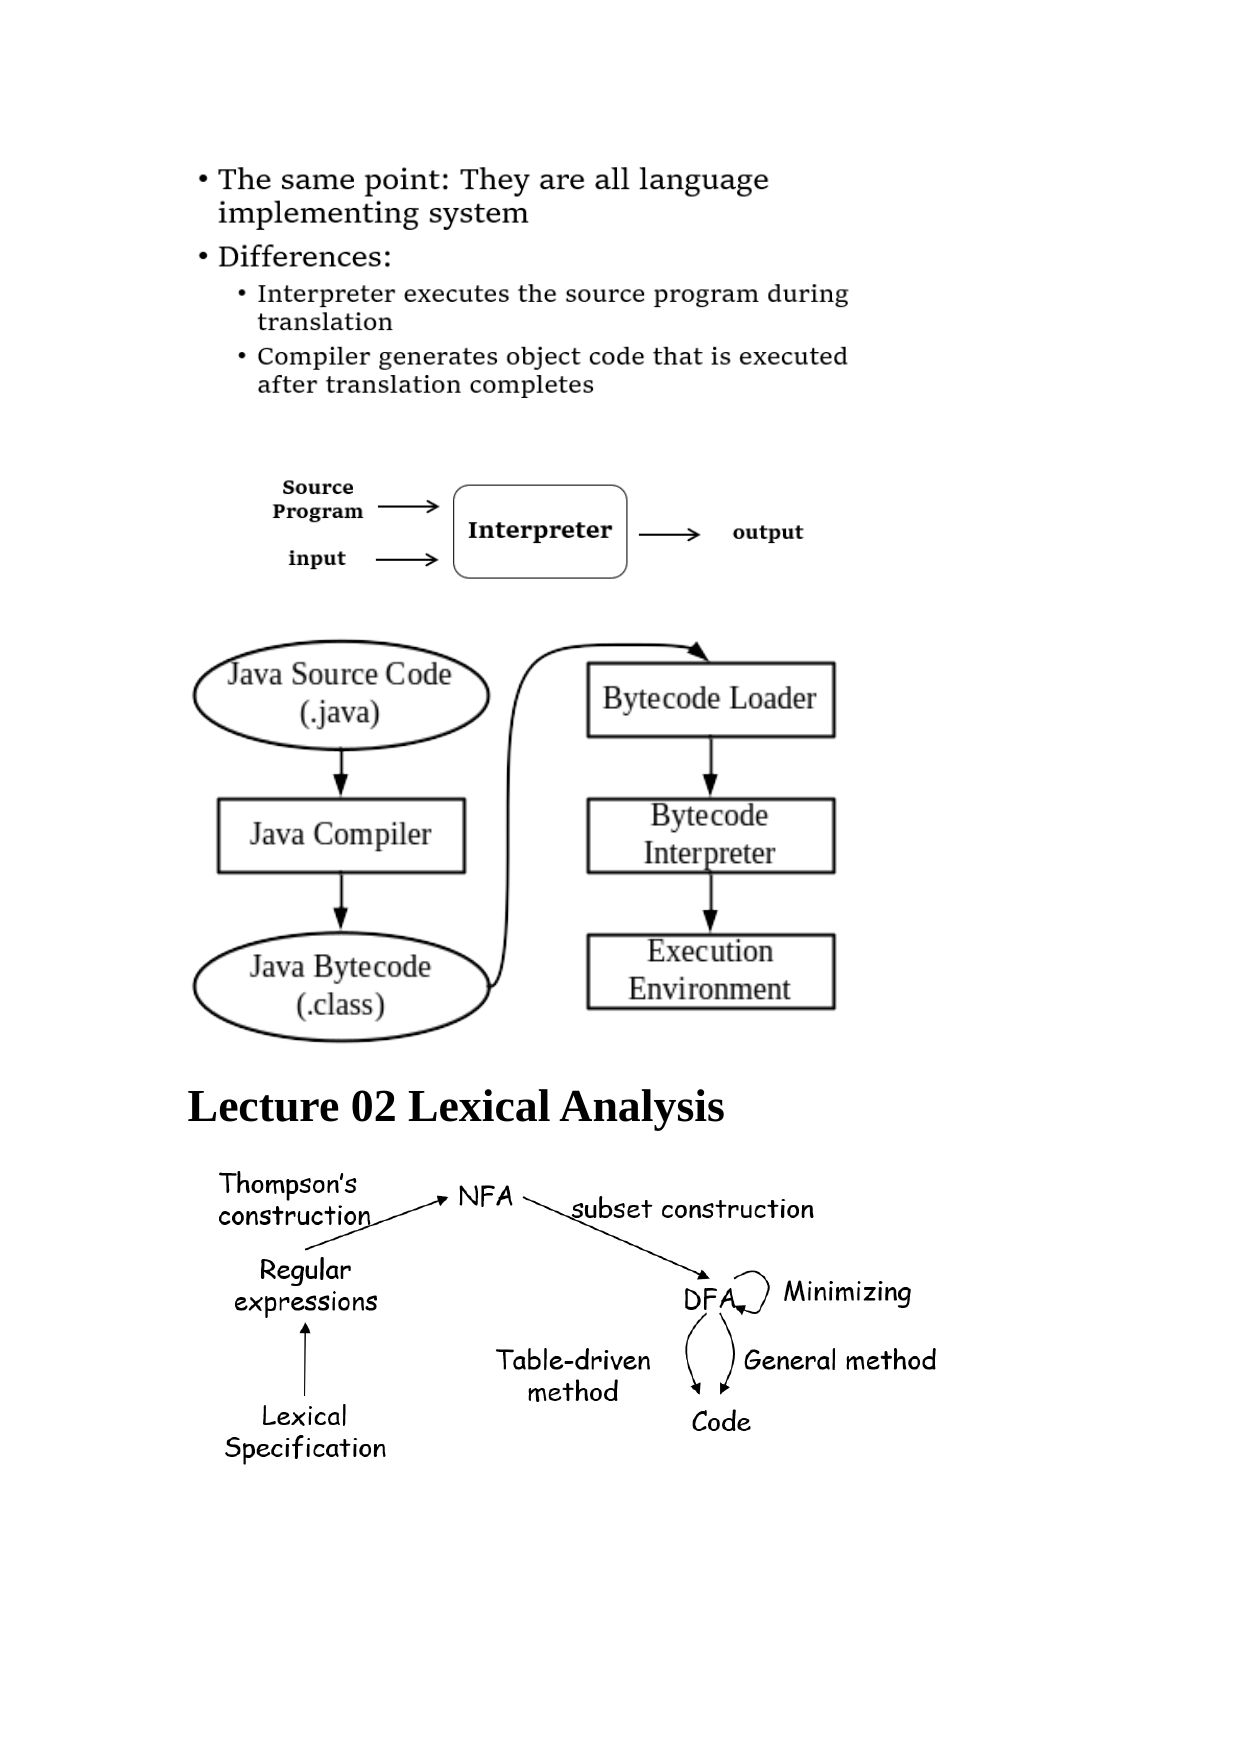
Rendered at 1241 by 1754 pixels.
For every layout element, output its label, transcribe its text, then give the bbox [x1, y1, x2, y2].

text Lecture 02 Lexical Analysis [187, 1072, 1053, 1137]
picture [187, 162, 855, 588]
picture [187, 1137, 947, 1504]
